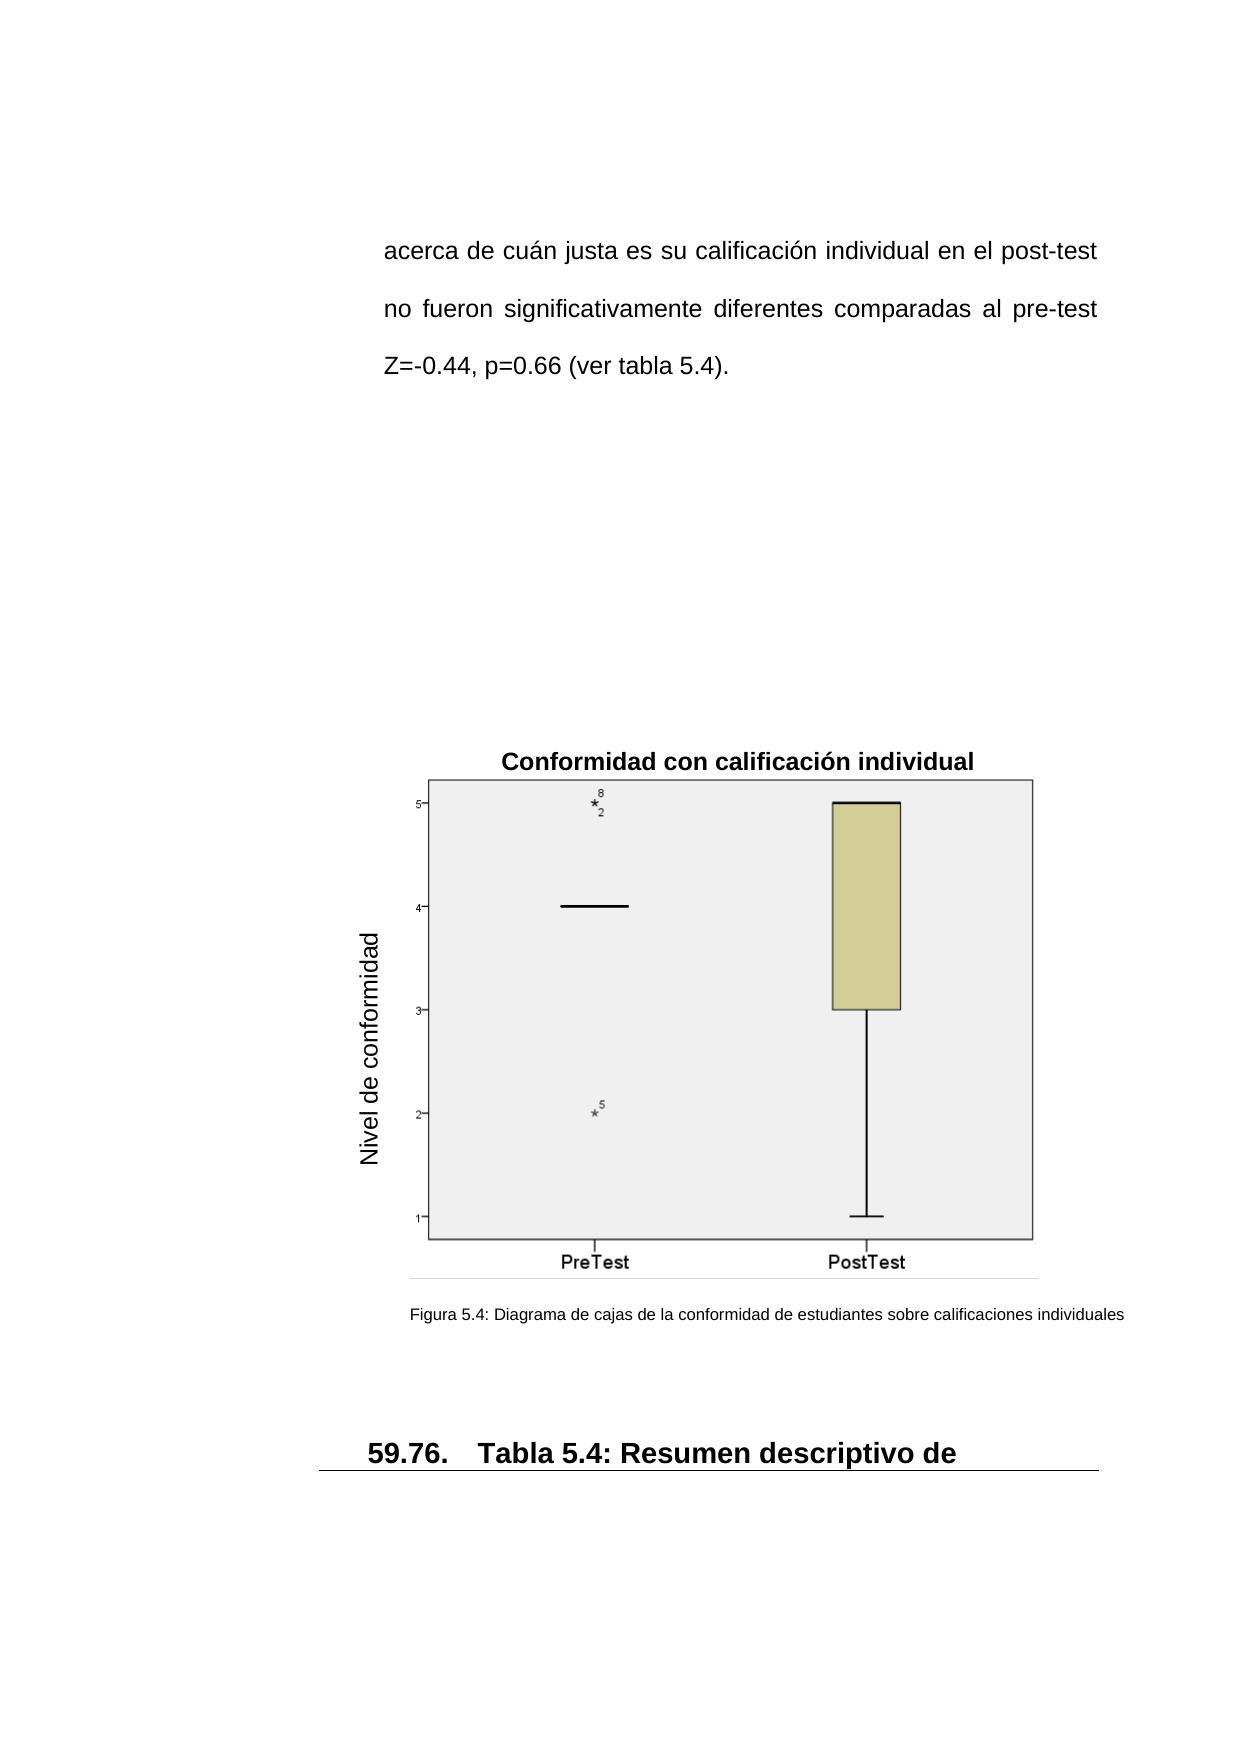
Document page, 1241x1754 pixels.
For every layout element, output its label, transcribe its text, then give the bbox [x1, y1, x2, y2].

table_cell Nivel de conformidad [339, 775, 398, 1324]
table_cell Figura 5.4: Diagrama de cajas de la conformidad de estudiantes sobre calificaciones individuales [398, 775, 1136, 1324]
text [384, 236, 1098, 380]
table_header Conformidad con calificación individual [339, 746, 1136, 775]
picture [409, 775, 1039, 1305]
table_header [319, 1436, 1098, 1470]
